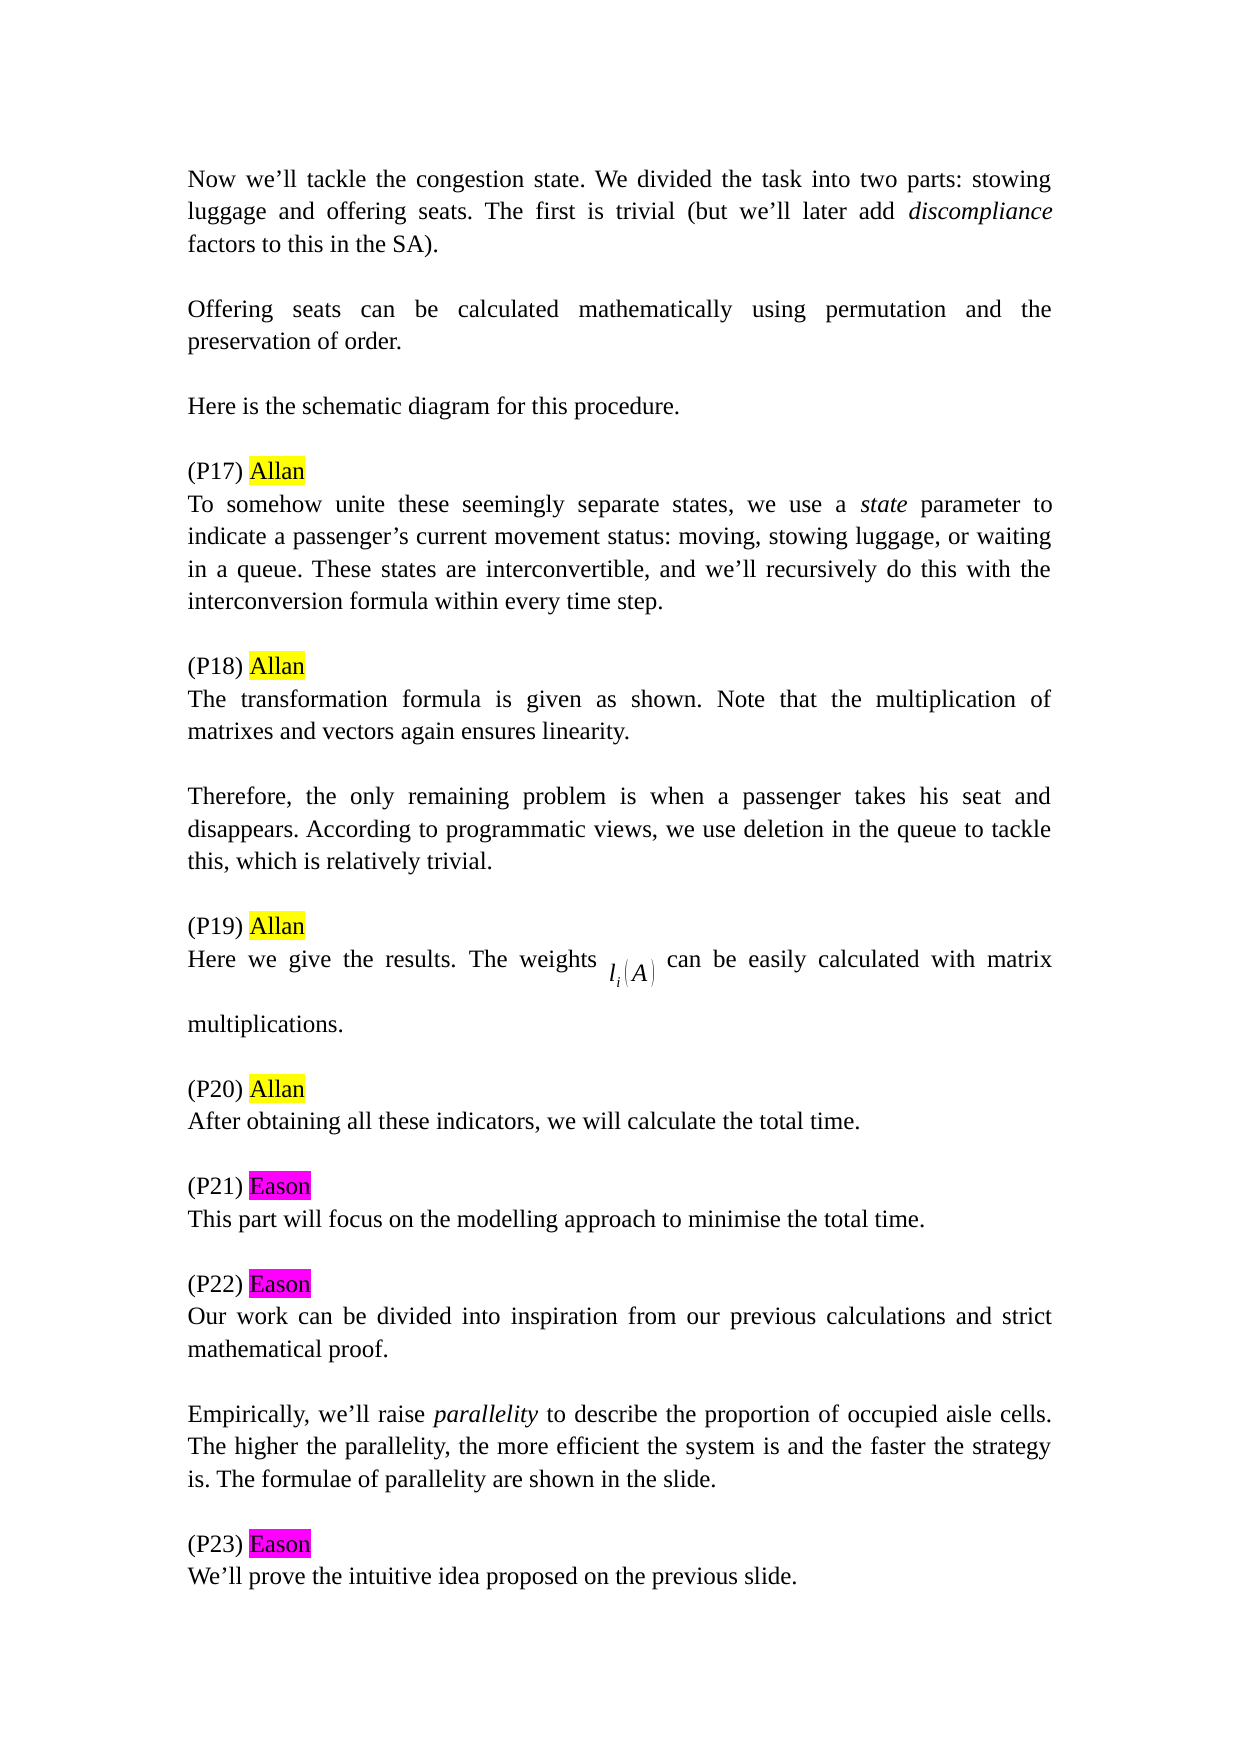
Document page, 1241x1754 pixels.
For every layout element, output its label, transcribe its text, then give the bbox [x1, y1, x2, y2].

text Now we’ll tackle the congestion state. We divided the task into two parts: stowing luggage and offering seats. The first is trivial (but we’ll later add discompliance factors to this in the SA). [187, 162, 1053, 259]
text (P18) Allan [187, 649, 1053, 682]
text Empirically, we’ll raise parallelity to describe the proportion of occupied aisle cells. The higher the parallelity, the more efficient the system is and the faster the strategy is. The formulae of parallelity are shown in the slide. [187, 1397, 1053, 1494]
text To somehow unite these seemingly separate states, we use a state parameter to indicate a passenger’s current movement status: moving, stowing luggage, or waiting in a queue. These states are interconvertible, and we’ll recursively do this with the interconversion formula within every time step. [187, 487, 1053, 617]
text Here is the schematic diagram for this procedure. [187, 389, 1053, 422]
text (P20) Allan [187, 1072, 1053, 1104]
text We’ll prove the intuitive idea proposed on the previous slide. [187, 1559, 1053, 1592]
text (P17) Allan [187, 454, 1053, 487]
text Our work can be divided into inspiration from our previous calculations and strict mathematical proof. [187, 1299, 1053, 1364]
text Here we give the results. The weights can be easily calculated with matrix multiplications. [187, 942, 1053, 1039]
text (P21) Eason [187, 1169, 1053, 1202]
text The transformation formula is given as shown. Note that the multiplication of matrixes and vectors again ensures linearity. [187, 682, 1053, 747]
text (P22) Eason [187, 1267, 1053, 1299]
text This part will focus on the modelling approach to minimise the total time. [187, 1202, 1053, 1234]
text After obtaining all these indicators, we will calculate the total time. [187, 1104, 1053, 1137]
text (P23) Eason [187, 1527, 1053, 1559]
text Therefore, the only remaining problem is when a passenger takes his seat and disappears. According to programmatic views, we use deletion in the queue to tackle this, which is relatively trivial. [187, 779, 1053, 877]
text Offering seats can be calculated mathematically using permutation and the preservation of order. [187, 292, 1053, 357]
text (P19) Allan [187, 909, 1053, 942]
